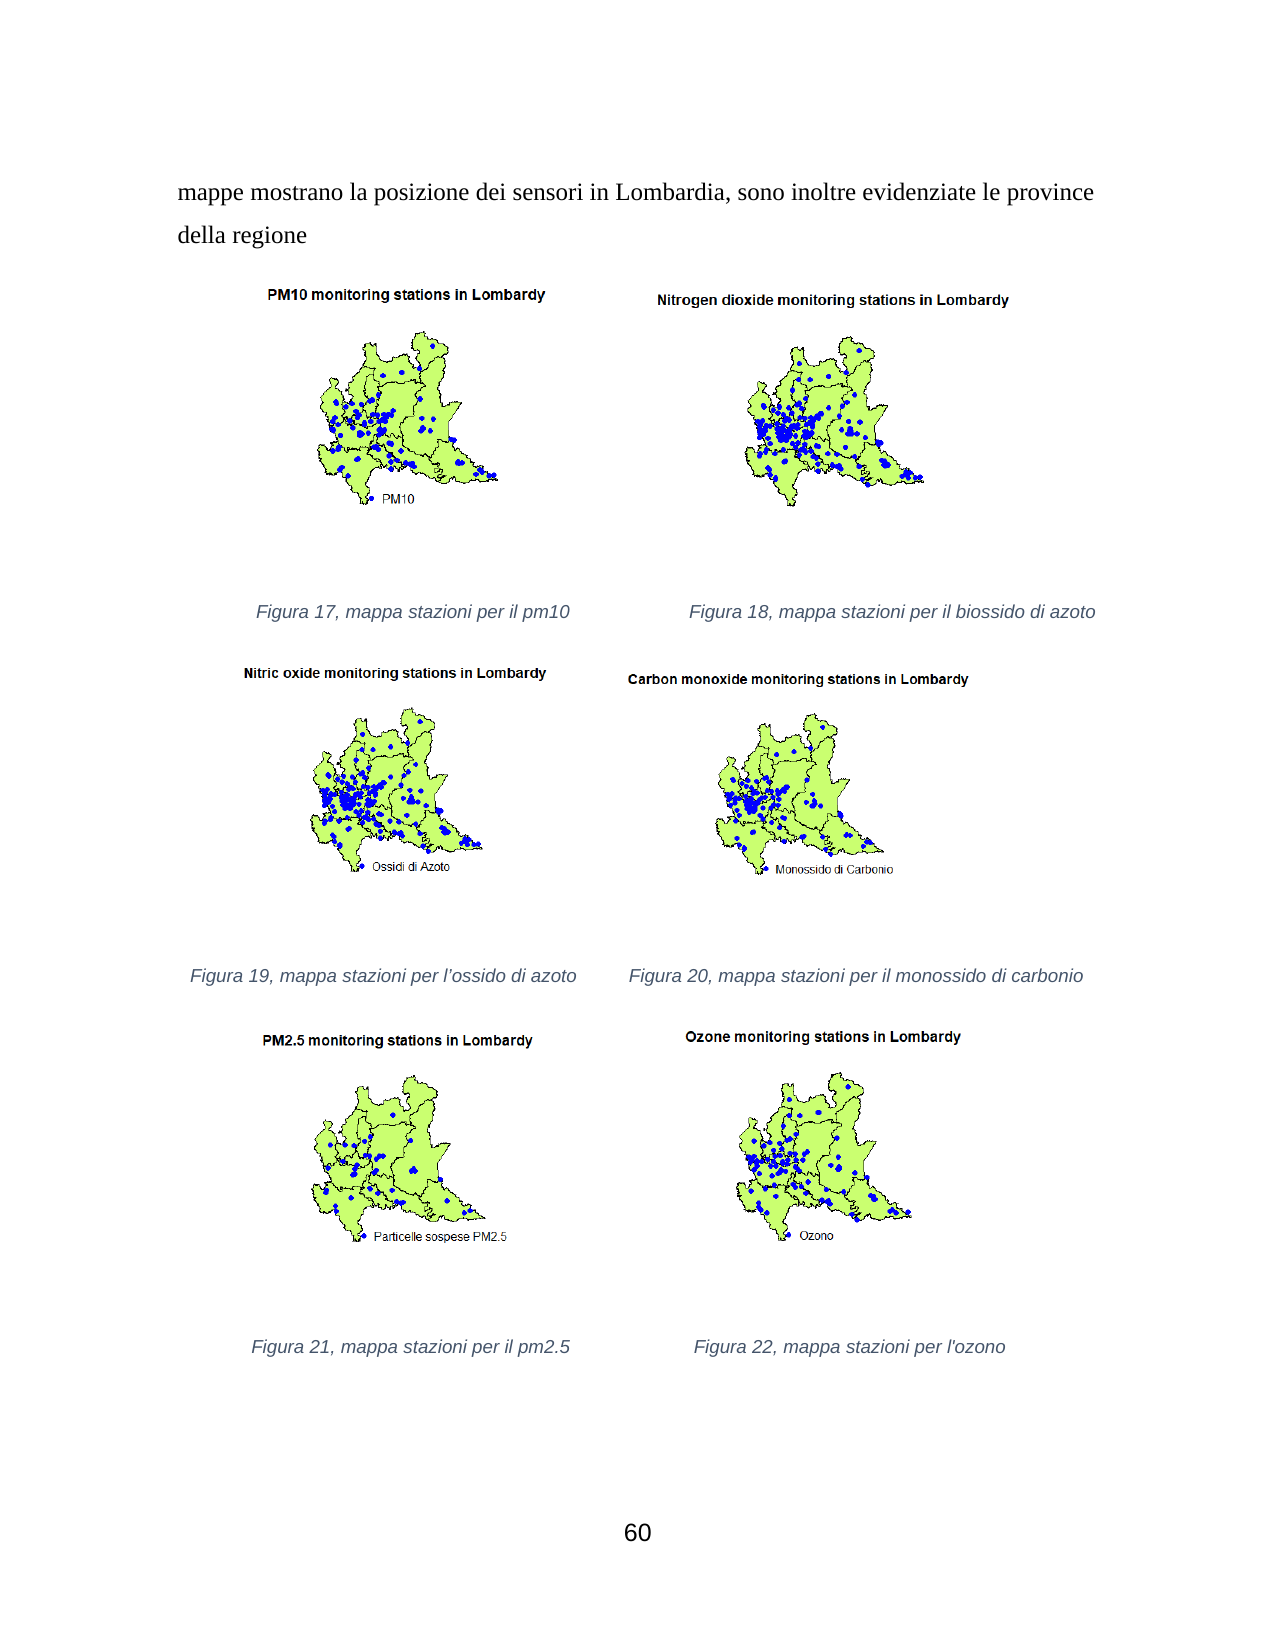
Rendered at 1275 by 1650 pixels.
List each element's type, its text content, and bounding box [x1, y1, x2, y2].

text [177, 177, 1098, 249]
picture [597, 1006, 1021, 1321]
picture [177, 1010, 590, 1321]
picture [177, 643, 985, 951]
picture [177, 263, 1032, 587]
text Figura 21, mappa stazioni per il pm2.5 Figura 22, mappa stazioni per l'ozono [177, 1335, 1098, 1357]
text Figura 19, mappa stazioni per l’ossido di azoto Figura 20, mappa stazioni per il monossido di carbonio [177, 964, 1098, 986]
text Figura 17, mappa stazioni per il pm10 Figura 18, mappa stazioni per il biossido di azoto [177, 601, 1098, 623]
